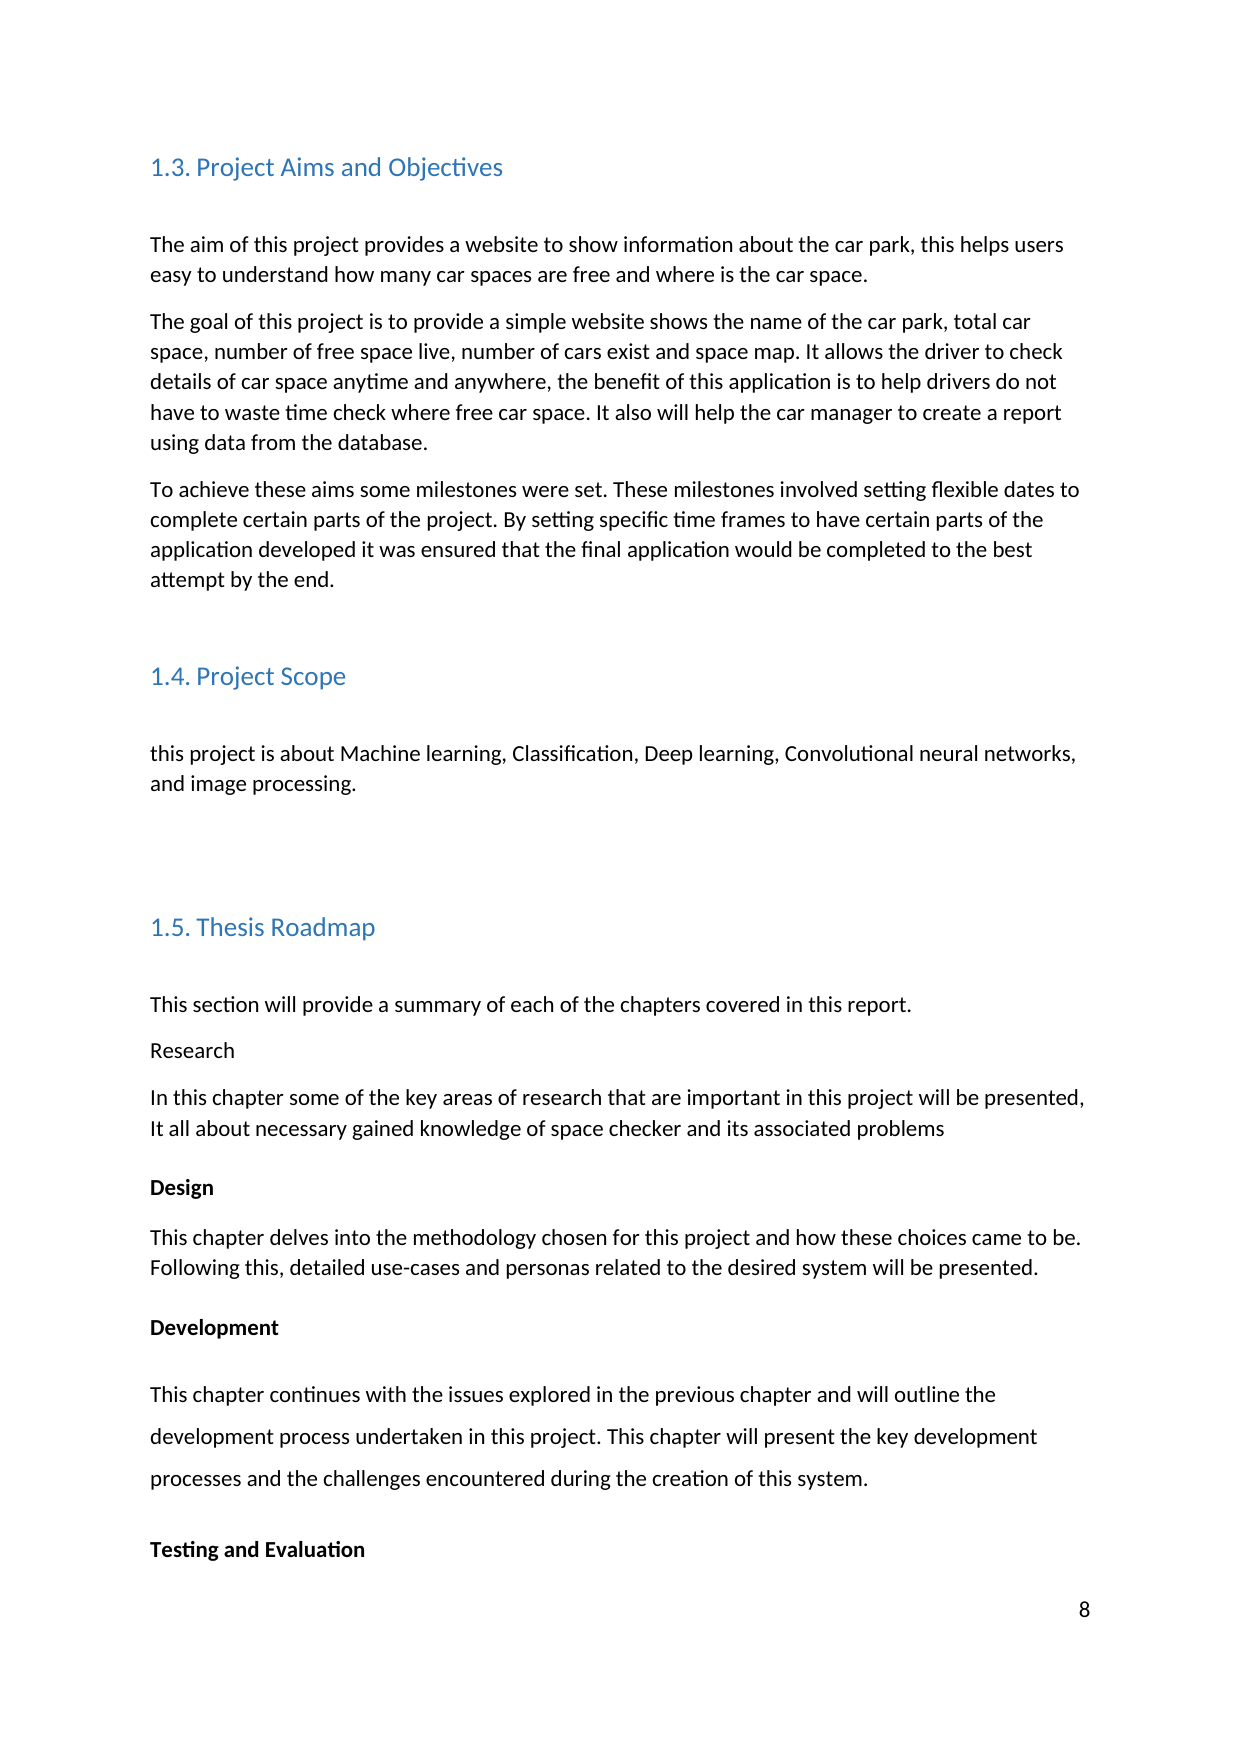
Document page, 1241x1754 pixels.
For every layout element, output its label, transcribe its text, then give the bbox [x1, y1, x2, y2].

text The goal of this project is to provide a simple website shows the name of the car park, total car space, number of free space live, number of cars exist and space map. It allows the driver to check details of car space anytime and anywhere, the benefit of this application is to help drivers do not have to waste time check where free car space. It also will help the car manager to create a report using data from the database. [150, 307, 1090, 456]
subtitle Development [150, 1313, 1090, 1341]
subtitle Testing and Evaluation [150, 1535, 1090, 1563]
text This section will provide a summary of each of the chapters covered in this report. [150, 990, 1090, 1018]
text In this chapter some of the key areas of research that are important in this project will be presented, It all about necessary gained knowledge of space checker and its associated problems [150, 1083, 1090, 1142]
text This chapter delves into the methodology chosen for this project and how these choices came to be. Following this, detailed use-cases and personas related to the desired system will be presented. [150, 1223, 1090, 1282]
subtitle Thesis Roadmap [150, 910, 1090, 943]
subtitle Project Scope [150, 659, 1090, 692]
text To achieve these aims some milestones were set. These milestones involved setting flexible dates to complete certain parts of the project. By setting specific time frames to have certain parts of the application developed it was ensured that the final application would be completed to the best attempt by the end. [150, 475, 1090, 593]
subtitle Project Aims and Objectives [150, 150, 1090, 183]
text This chapter continues with the issues explored in the previous chapter and will outline the development process undertaken in this project. This chapter will present the key development processes and the challenges encountered during the creation of this system. [150, 1380, 1090, 1492]
text Research [150, 1037, 1090, 1064]
text this project is about Machine learning, Classification, Deep learning, Convolutional neural networks, and image processing. [150, 739, 1090, 797]
subtitle Design [150, 1173, 1090, 1201]
text The aim of this project provides a website to show information about the car park, this helps users easy to understand how many car spaces are free and where is the car space. [150, 230, 1090, 288]
